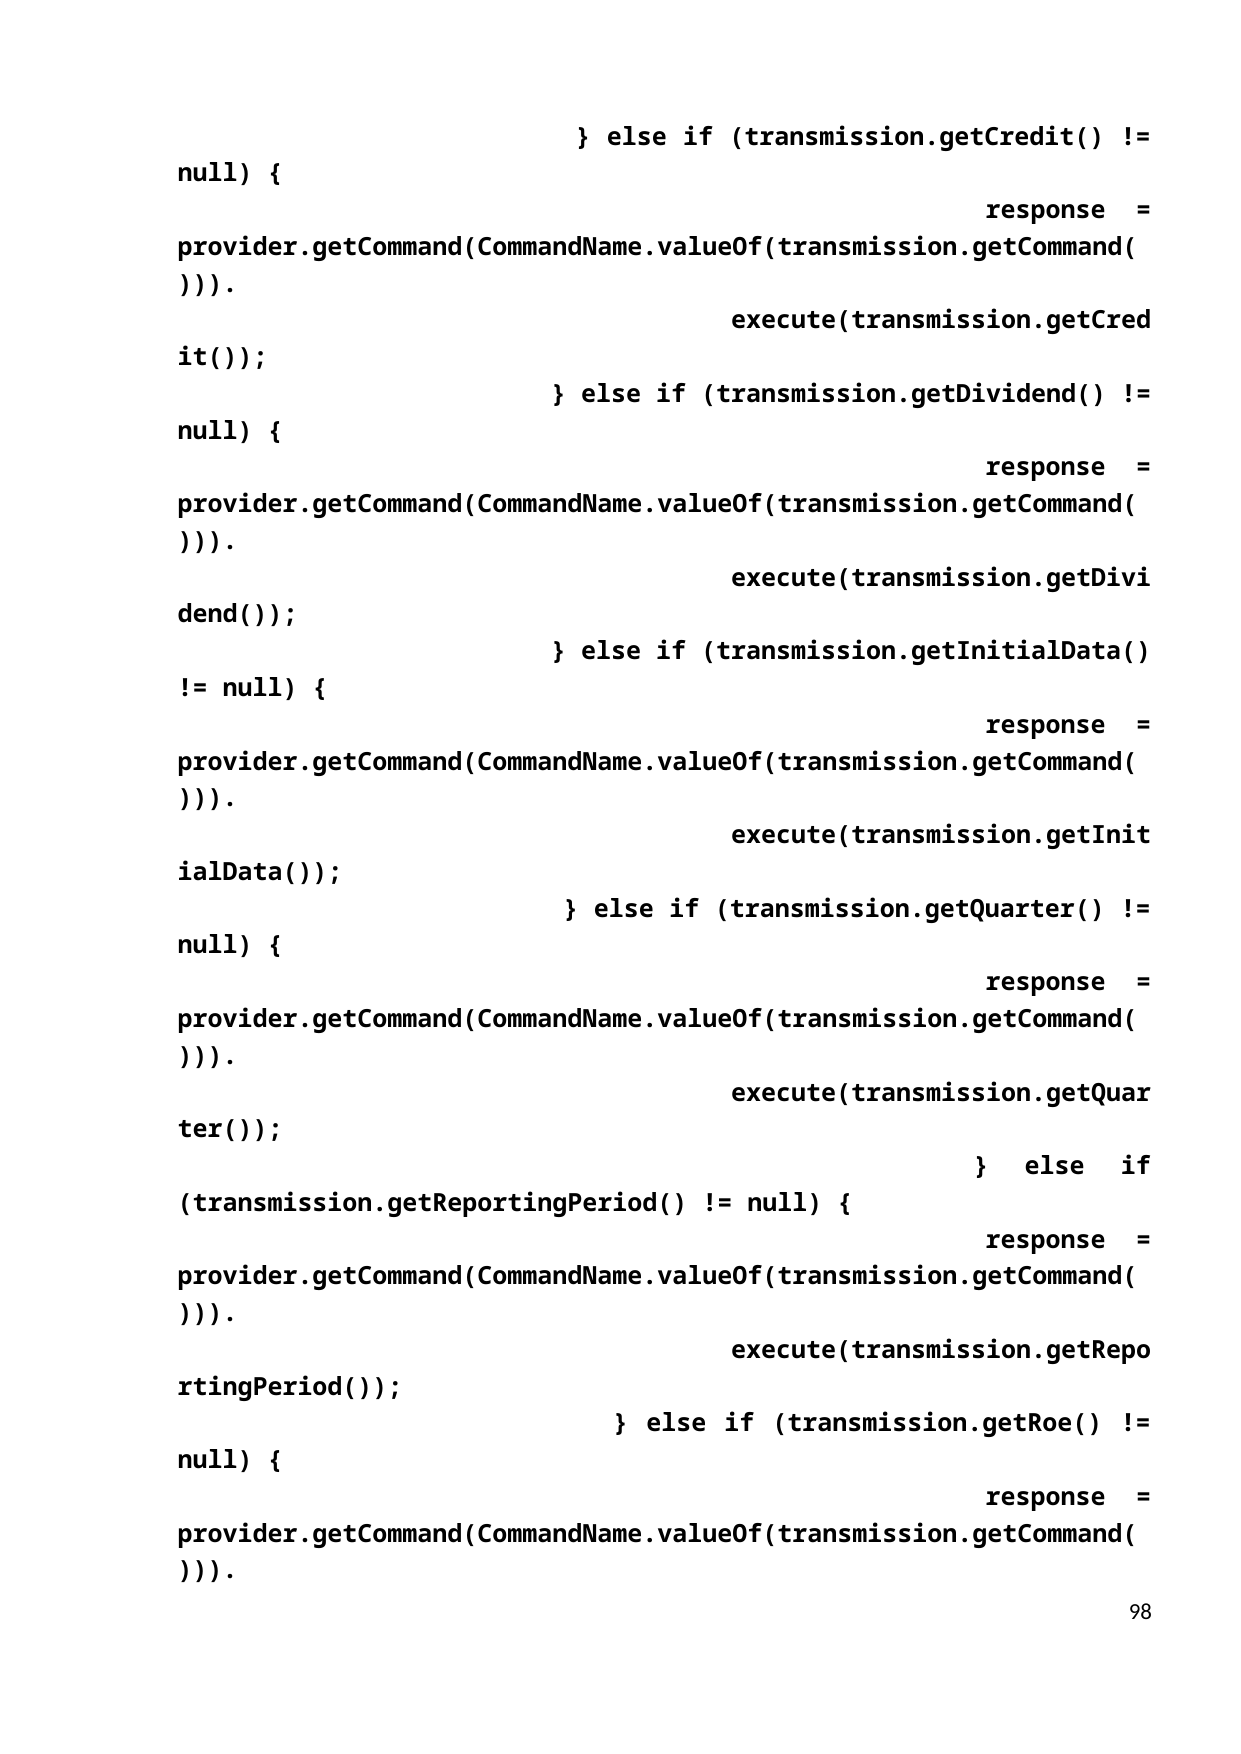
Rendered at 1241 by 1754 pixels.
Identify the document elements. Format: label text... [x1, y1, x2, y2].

text response = provider.getCommand(CommandName.valueOf(transmission.getCommand())). [177, 706, 1152, 814]
text execute(transmission.getInitialData()); [177, 817, 1152, 888]
text execute(transmission.getReportingPeriod()); [177, 1332, 1152, 1402]
text } else if (transmission.getDividend() != null) { [177, 376, 1152, 446]
text execute(transmission.getCredit()); [177, 302, 1152, 373]
text } else if (transmission.getQuarter() != null) { [177, 890, 1152, 961]
text response = provider.getCommand(CommandName.valueOf(transmission.getCommand())). [177, 1221, 1152, 1329]
text execute(transmission.getQuarter()); [177, 1074, 1152, 1145]
text execute(transmission.getDividend()); [177, 559, 1152, 630]
text } else if (transmission.getCredit() != null) { [177, 118, 1152, 189]
text } else if (transmission.getRoe() != null) { [177, 1405, 1152, 1476]
text response = provider.getCommand(CommandName.valueOf(transmission.getCommand())). [177, 964, 1152, 1071]
text } else if (transmission.getReportingPeriod() != null) { [177, 1148, 1152, 1218]
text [177, 1479, 1152, 1586]
text } else if (transmission.getInitialData() != null) { [177, 633, 1152, 704]
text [177, 192, 1152, 299]
text response = provider.getCommand(CommandName.valueOf(transmission.getCommand())). [177, 449, 1152, 557]
